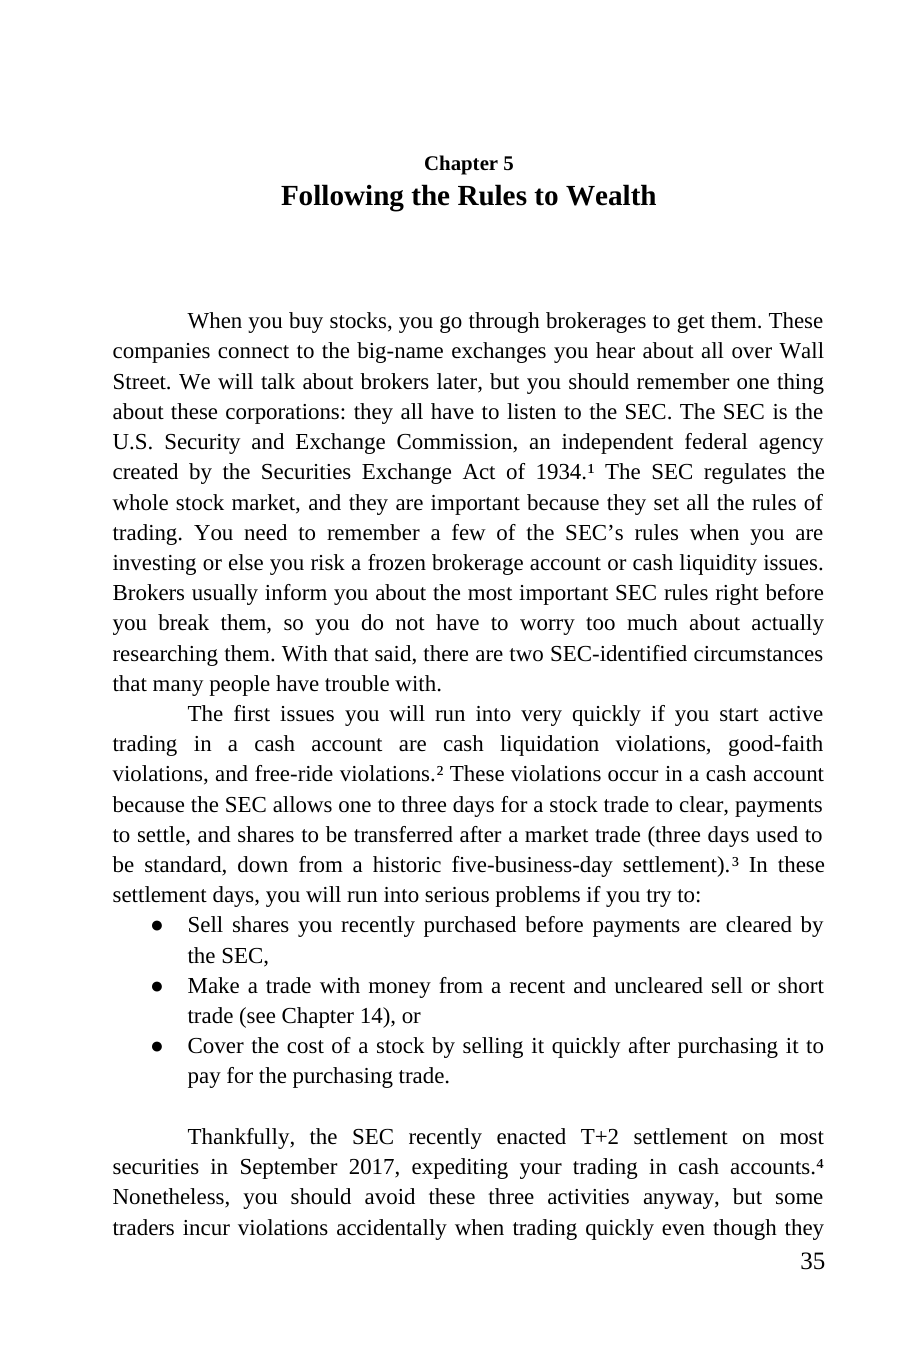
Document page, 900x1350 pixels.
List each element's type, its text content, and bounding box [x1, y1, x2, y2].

list Make a trade with money from a recent and uncleared sell or short trade (see Chapter 14), or [150, 972, 825, 1028]
text Chapter 5 [112, 151, 825, 175]
text When you buy stocks, you go through brokerages to get them. These companies connect to the big-name exchanges you hear about all over Wall Street. We will talk about brokers later, but you should remember one thing about these corporations: they all have to listen to the SEC. The SEC is the U.S. Security and Exchange Commission, an independent federal agency created by the Securities Exchange Act of 1934.¹ The SEC regulates the whole stock market, and they are important because they set all the rules of trading. You need to remember a few of the SEC’s rules when you are investing or else you risk a frozen brokerage account or cash liquidity issues. Brokers usually inform you about the most important SEC rules right before you break them, so you do not have to worry too much about actually researching them. With that said, there are two SEC-identified circumstances that many people have trouble with. [112, 307, 825, 696]
list Cover the cost of a stock by selling it quickly after purchasing it to pay for the purchasing trade. [150, 1032, 825, 1089]
list Sell shares you recently purchased before payments are cleared by the SEC, [150, 912, 825, 968]
text Following the Rules to Wealth [112, 178, 825, 212]
text The first issues you will run into very quickly if you start active trading in a cash account are cash liquidation violations, good-faith violations, and free-ride violations.² These violations occur in a cash account because the SEC allows one to three days for a stock trade to clear, payments to settle, and shares to be transferred after a market trade (three days used to be standard, down from a historic five-business-day settlement).³ In these settlement days, you will run into serious problems if you try to: [112, 700, 825, 908]
